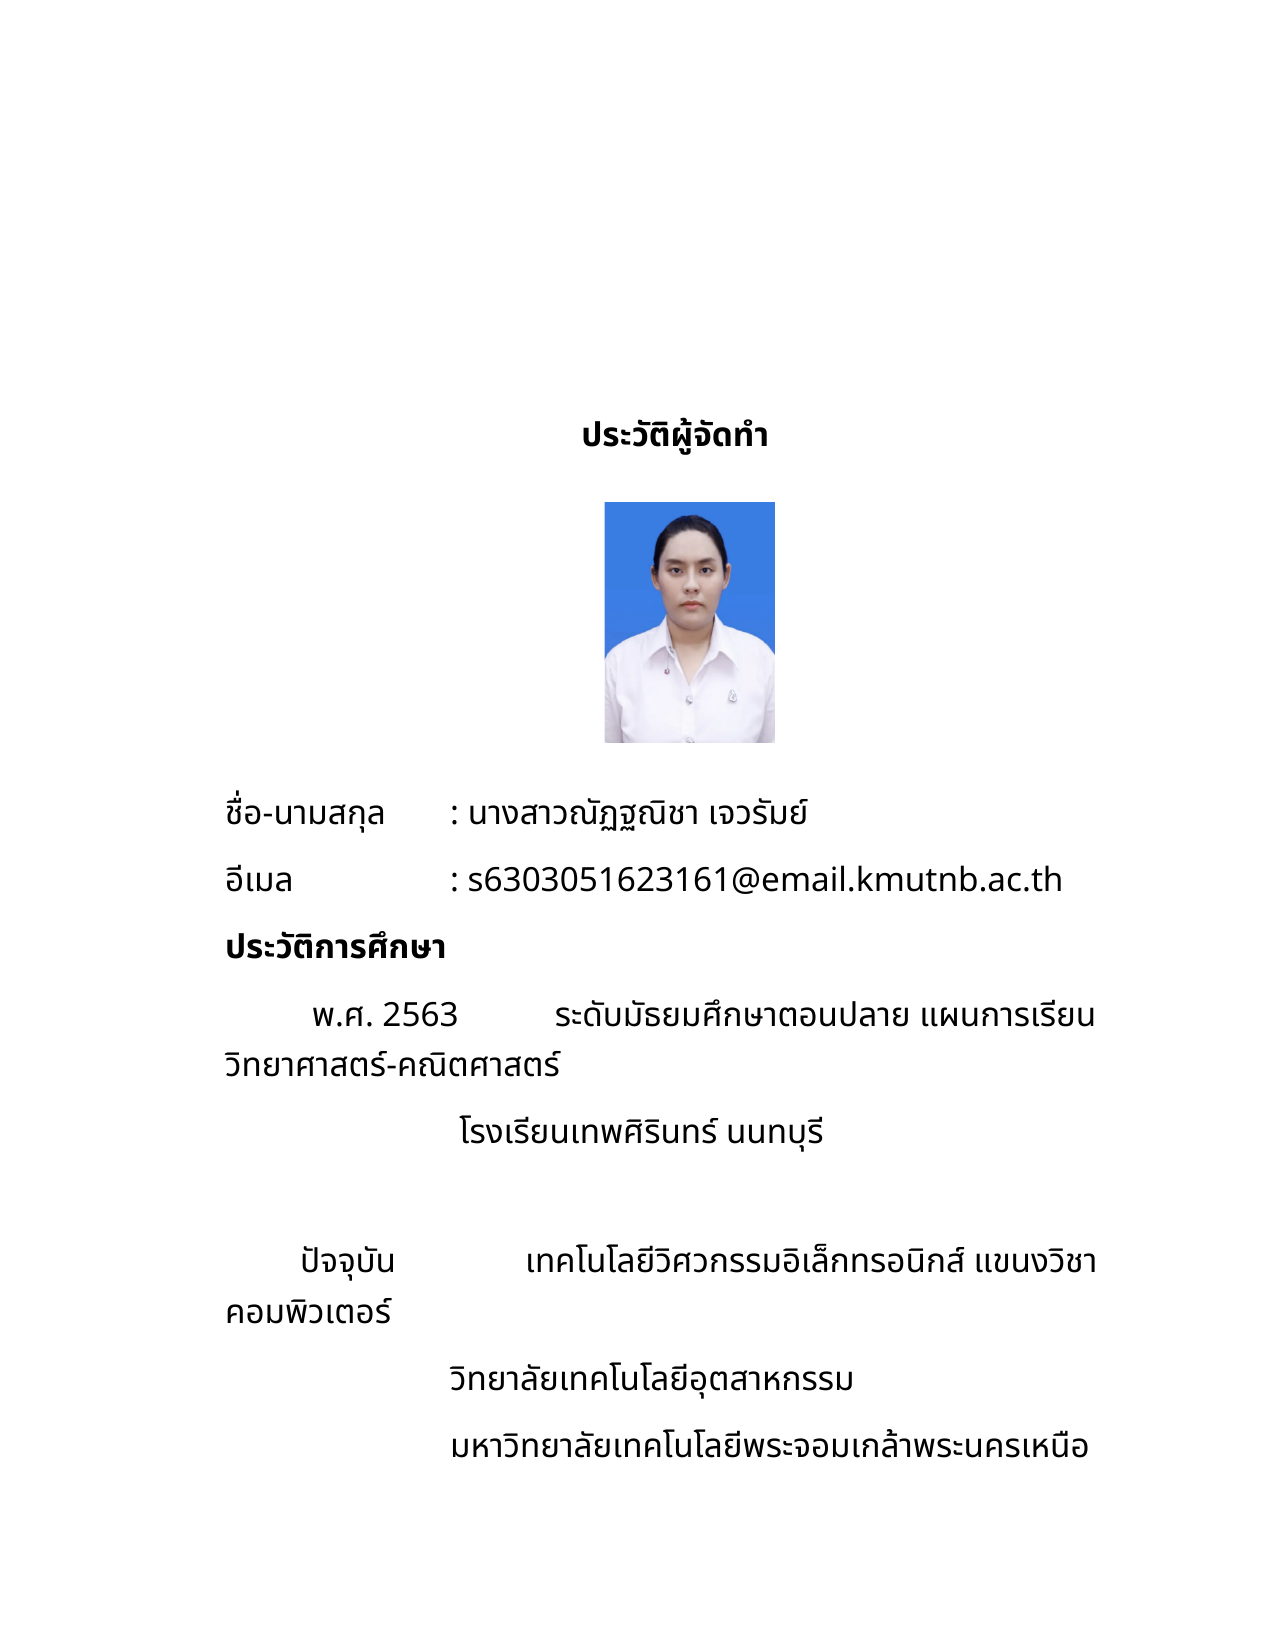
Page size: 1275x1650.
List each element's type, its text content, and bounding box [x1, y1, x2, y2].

text โรงเรียนเทพศิรินทร์ นนทบุรี [225, 1108, 1125, 1159]
text วิทยาลัยเทคโนโลยีอุตสาหกรรม [375, 1355, 1125, 1405]
text อีเมล : s6303051623161@email.kmutnb.ac.th [225, 856, 1125, 907]
text มหาวิทยาลัยเทคโนโลยีพระจอมเกล้าพระนครเหนือ [375, 1422, 1125, 1472]
text ประวัติการศึกษา [225, 923, 1125, 974]
text ชื่อ-นามสกุล : นางสาวณัฏฐณิชา เจวรัมย์ [225, 789, 1125, 839]
text ประวัติผู้จัดทำ [225, 411, 1125, 462]
text ปัจจุบัน เทคโนโลยีวิศวกรรมอิเล็กทรอนิกส์ แขนงวิชาคอมพิวเตอร์ [225, 1237, 1125, 1338]
text พ.ศ. 2563 ระดับมัธยมศึกษาตอนปลาย แผนการเรียนวิทยาศาสตร์-คณิตศาสตร์ [225, 990, 1125, 1092]
picture [603, 502, 775, 740]
